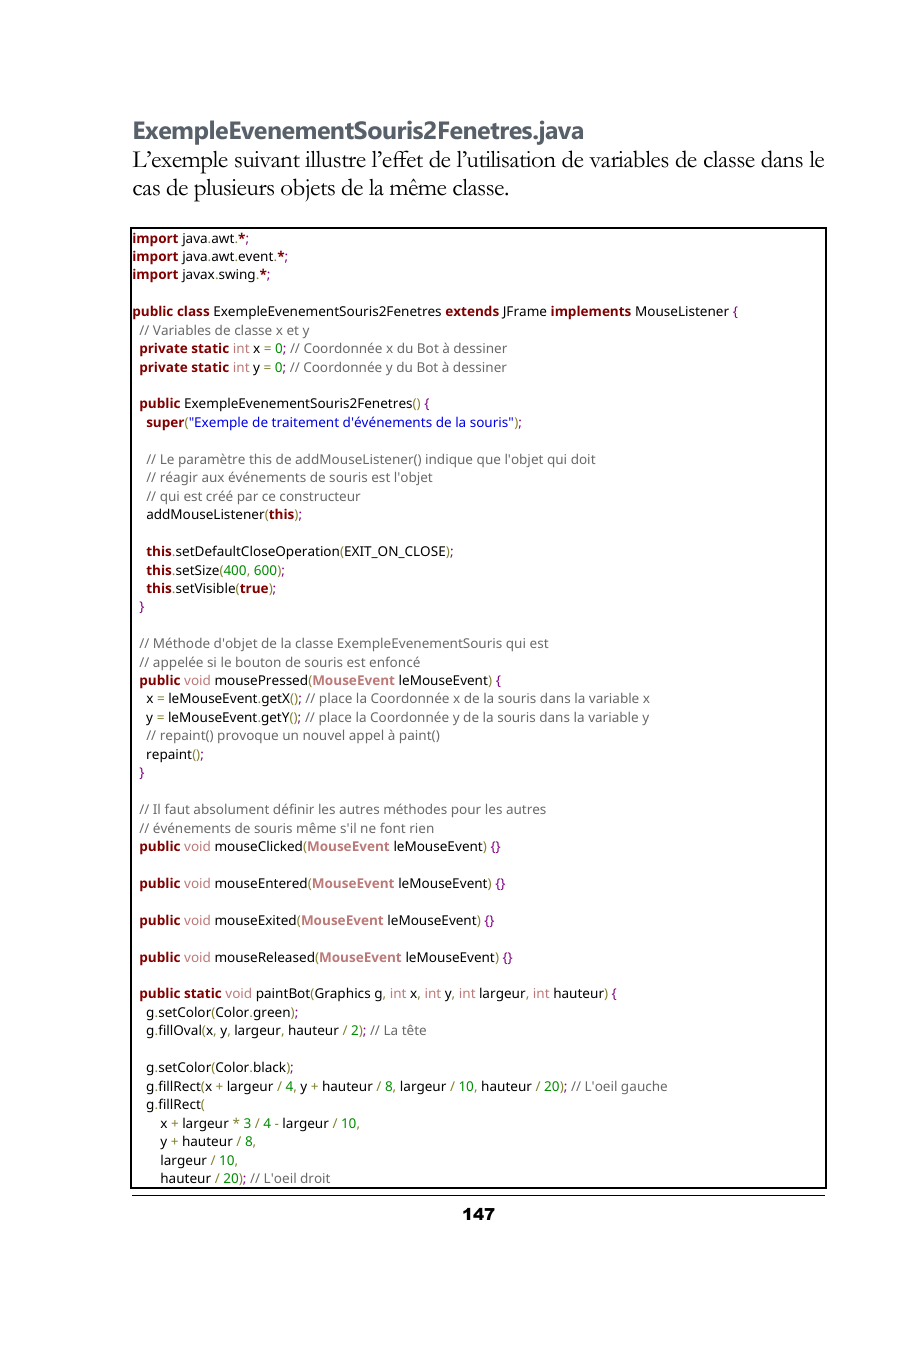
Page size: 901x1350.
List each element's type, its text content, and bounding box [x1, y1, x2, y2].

text public void mouseExited(MouseEvent leMouseEvent) {} [132, 911, 825, 929]
text import java.awt.*; [132, 229, 825, 247]
text x = leMouseEvent.getX(); // place la Coordonnée x de la souris dans la variable x [132, 689, 825, 708]
text addMouseListener(this); [132, 505, 825, 523]
text g.fillOval(x, y, largeur, hauteur / 2); // La tête [132, 1021, 825, 1040]
text public void mouseClicked(MouseEvent leMouseEvent) {} [132, 837, 825, 855]
text // Variables de classe x et y [132, 321, 825, 339]
text // qui est créé par ce constructeur [132, 487, 825, 505]
text public ExempleEvenementSouris2Fenetres() { [132, 394, 825, 413]
text public void mousePressed(MouseEvent leMouseEvent) { [132, 671, 825, 689]
text x + largeur * 3 / 4 - largeur / 10, [132, 1113, 825, 1132]
text L’exemple suivant illustre l’effet de l’utilisation de variables de classe dans le cas de plusieurs objets de la même classe. [132, 146, 825, 202]
text private static int y = 0; // Coordonnée y du Bot à dessiner [132, 358, 825, 376]
text // Méthode d'objet de la classe ExempleEvenementSouris qui est [132, 634, 825, 653]
text // appelée si le bouton de souris est enfoncé [132, 653, 825, 671]
text g.setColor(Color.black); [132, 1058, 825, 1077]
text y + hauteur / 8, [132, 1132, 825, 1150]
text import java.awt.event.*; [132, 247, 825, 265]
text this.setSize(400, 600); [132, 560, 825, 579]
text largeur / 10, [132, 1150, 825, 1167]
text hauteur / 20); // L'oeil droit [132, 1167, 825, 1187]
text super("Exemple de traitement d'événements de la souris"); [132, 413, 825, 431]
text g.fillRect( [132, 1095, 825, 1113]
text g.setColor(Color.green); [132, 1003, 825, 1021]
text public class ExempleEvenementSouris2Fenetres extends JFrame implements MouseListener { [132, 302, 825, 321]
text // événements de souris même s'il ne font rien [132, 818, 825, 837]
text public void mouseReleased(MouseEvent leMouseEvent) {} [132, 948, 825, 966]
text // Le paramètre this de addMouseListener() indique que l'objet qui doit [132, 450, 825, 468]
text } [132, 597, 825, 616]
text // repaint() provoque un nouvel appel à paint() [132, 726, 825, 745]
text g.fillRect(x + largeur / 4, y + hauteur / 8, largeur / 10, hauteur / 20); // L'oeil gauche [132, 1077, 825, 1095]
text this.setDefaultCloseOperation(EXIT_ON_CLOSE); [132, 542, 825, 560]
text // réagir aux événements de souris est l'objet [132, 468, 825, 487]
text } [132, 763, 825, 782]
text y = leMouseEvent.getY(); // place la Coordonnée y de la souris dans la variable y [132, 708, 825, 726]
text ExempleEvenementSouris2Fenetres.java [132, 112, 825, 146]
text this.setVisible(true); [132, 579, 825, 597]
text import javax.swing.*; [132, 265, 825, 284]
text // Il faut absolument définir les autres méthodes pour les autres [132, 800, 825, 818]
text public static void paintBot(Graphics g, int x, int y, int largeur, int hauteur) { [132, 984, 825, 1003]
text repaint(); [132, 745, 825, 763]
text private static int x = 0; // Coordonnée x du Bot à dessiner [132, 339, 825, 358]
text public void mouseEntered(MouseEvent leMouseEvent) {} [132, 874, 825, 892]
